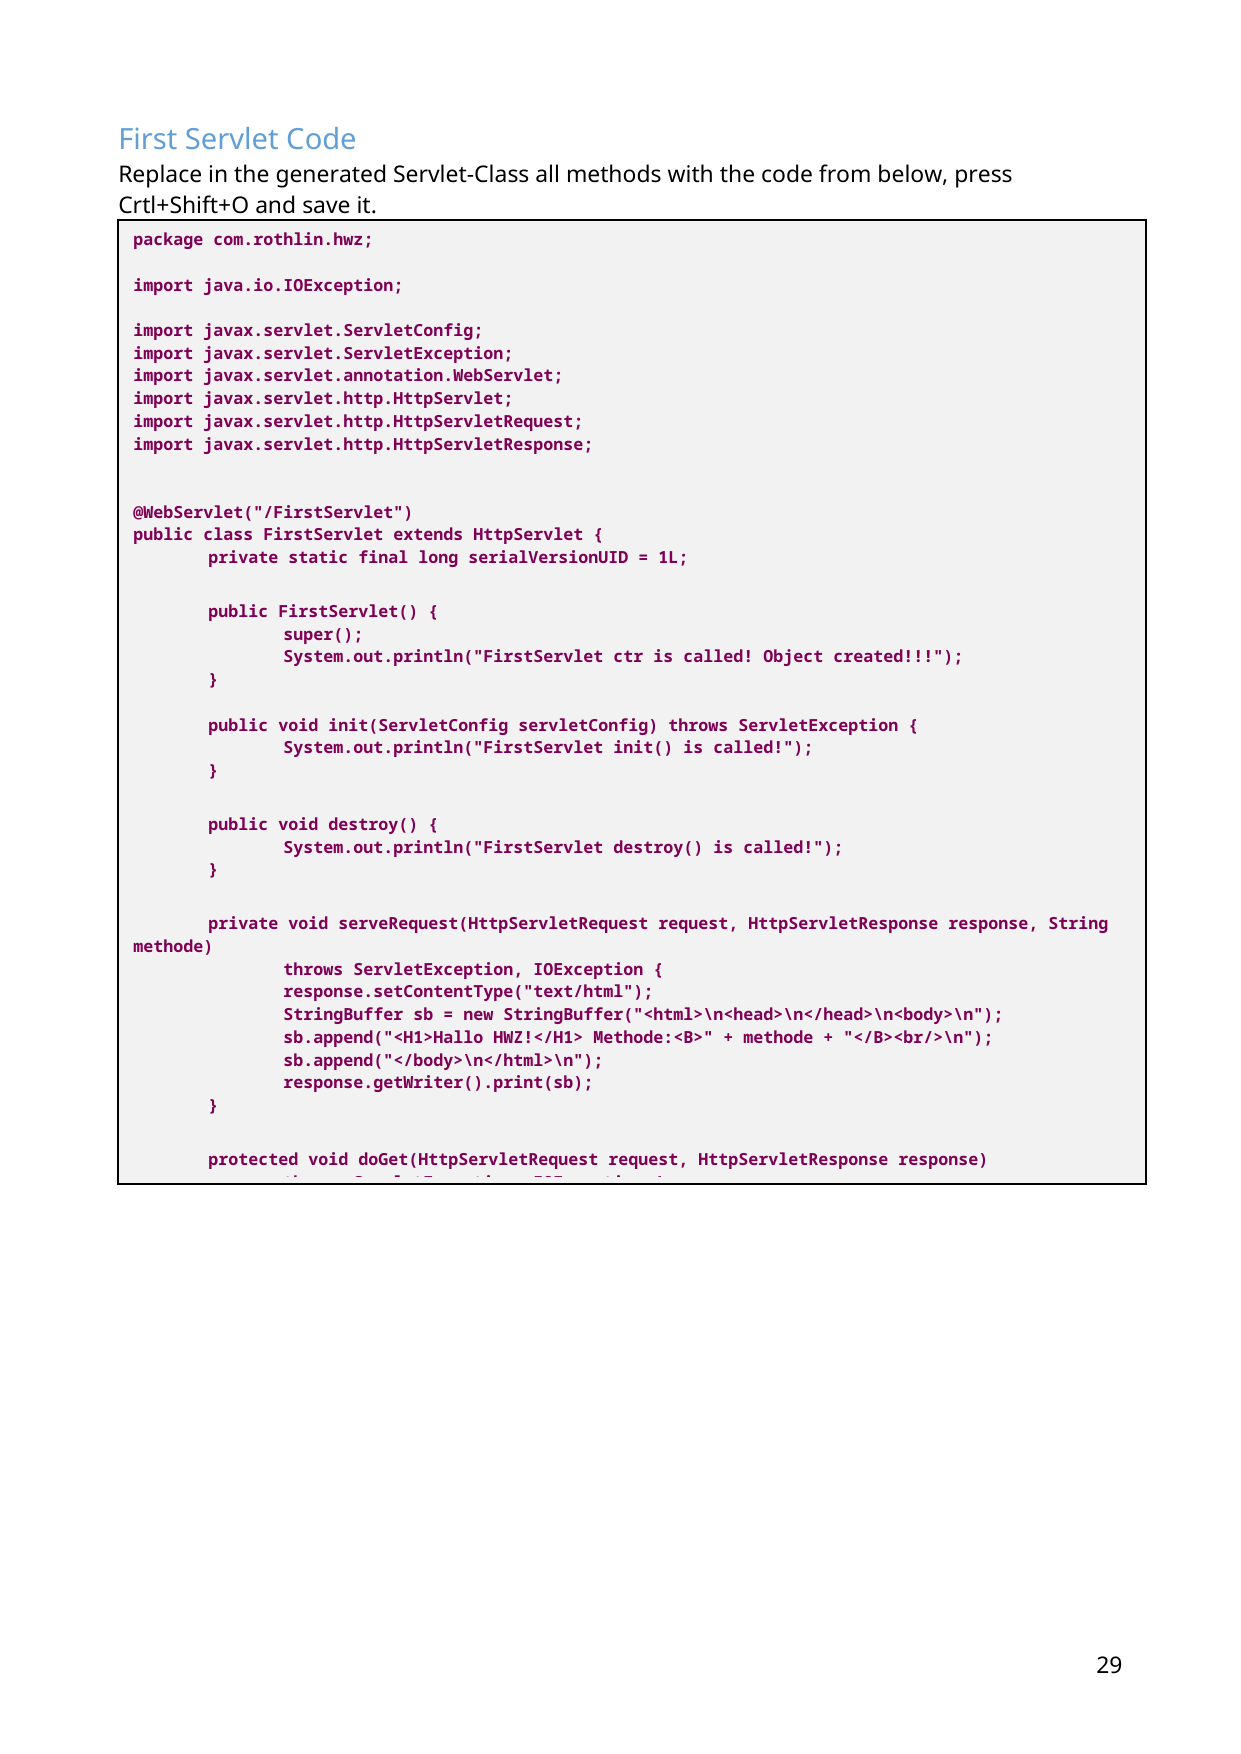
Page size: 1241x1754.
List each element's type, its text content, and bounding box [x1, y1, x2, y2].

subtitle First Servlet Code [118, 118, 1122, 158]
text Replace in the generated Servlet-Class all methods with the code from below, press Crtl+Shift+O and save it. [118, 158, 1122, 219]
